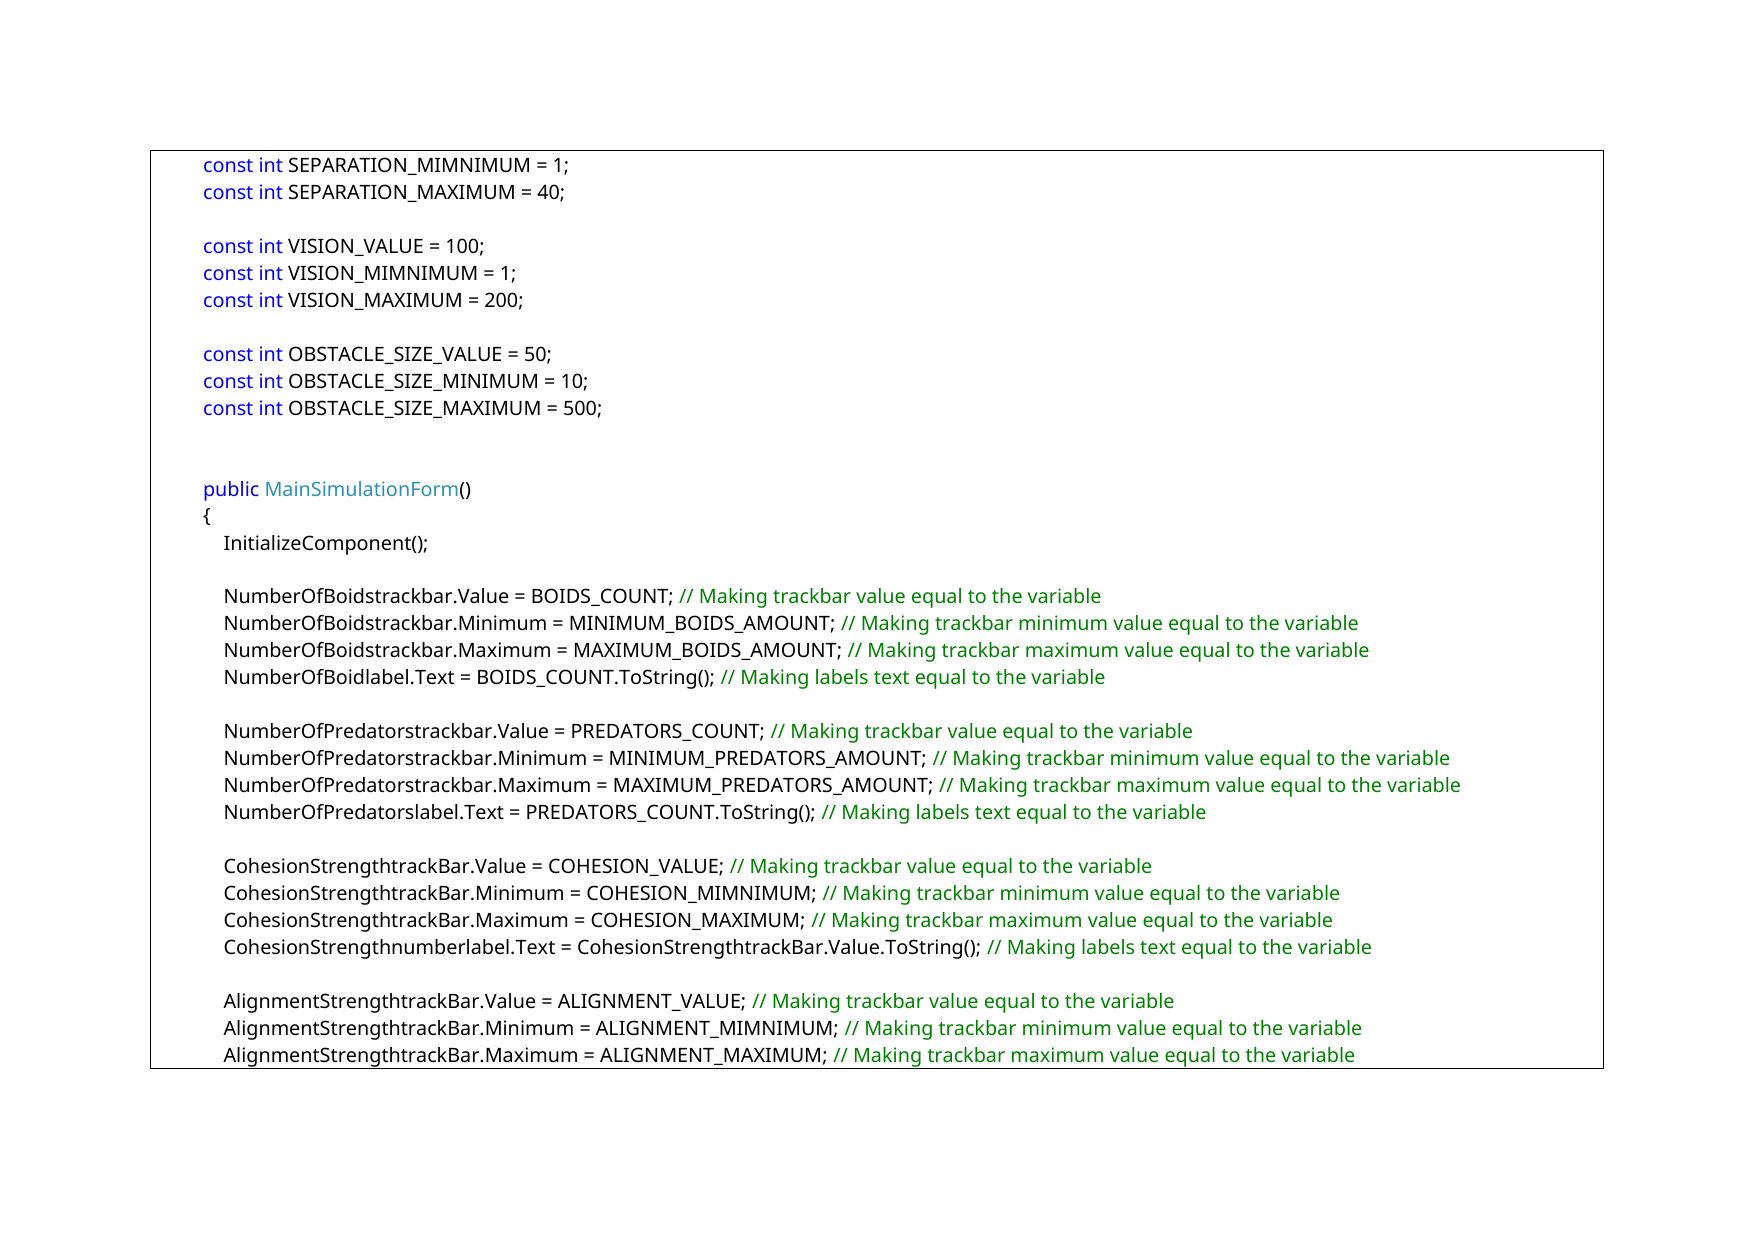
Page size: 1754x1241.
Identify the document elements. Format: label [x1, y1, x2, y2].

table_header [151, 151, 1603, 1068]
